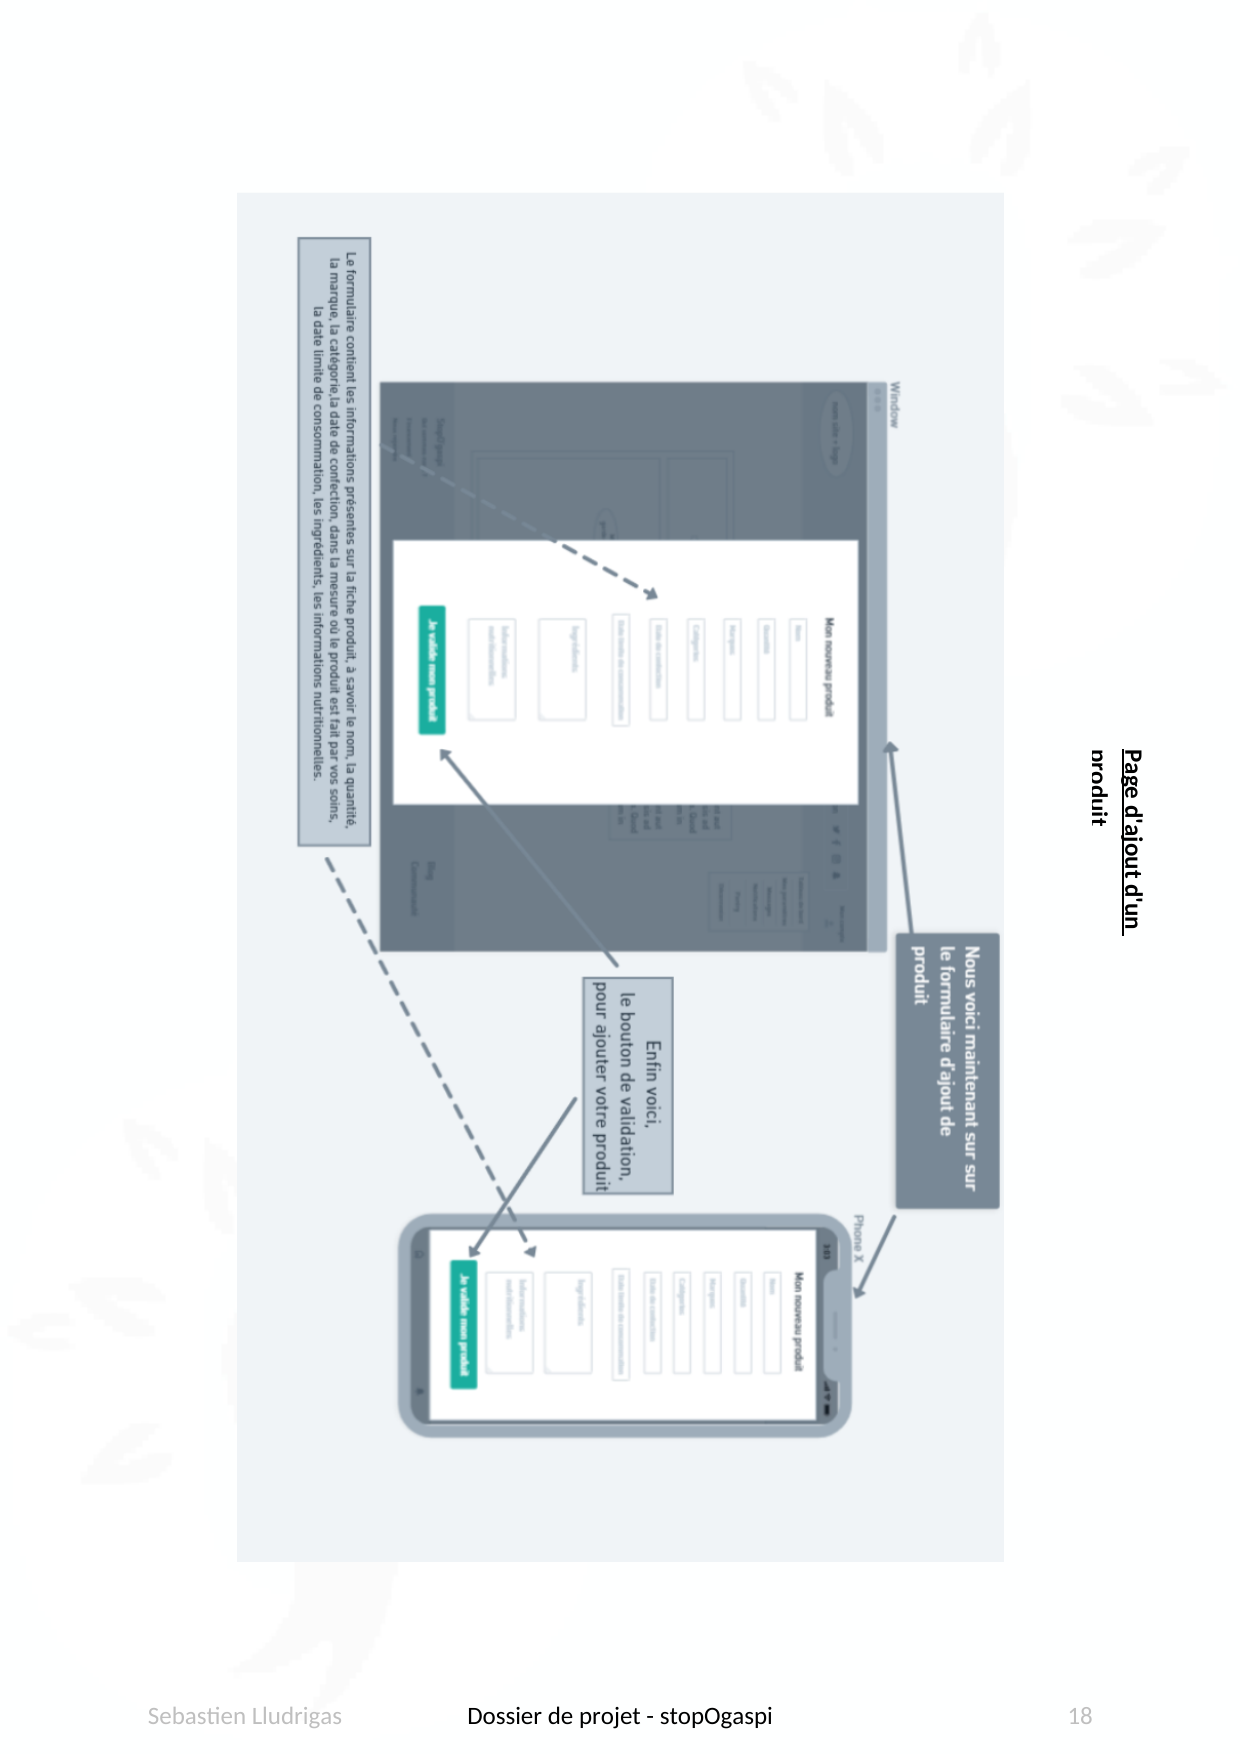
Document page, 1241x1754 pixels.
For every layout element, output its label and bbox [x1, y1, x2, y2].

picture [237, 194, 1004, 1562]
